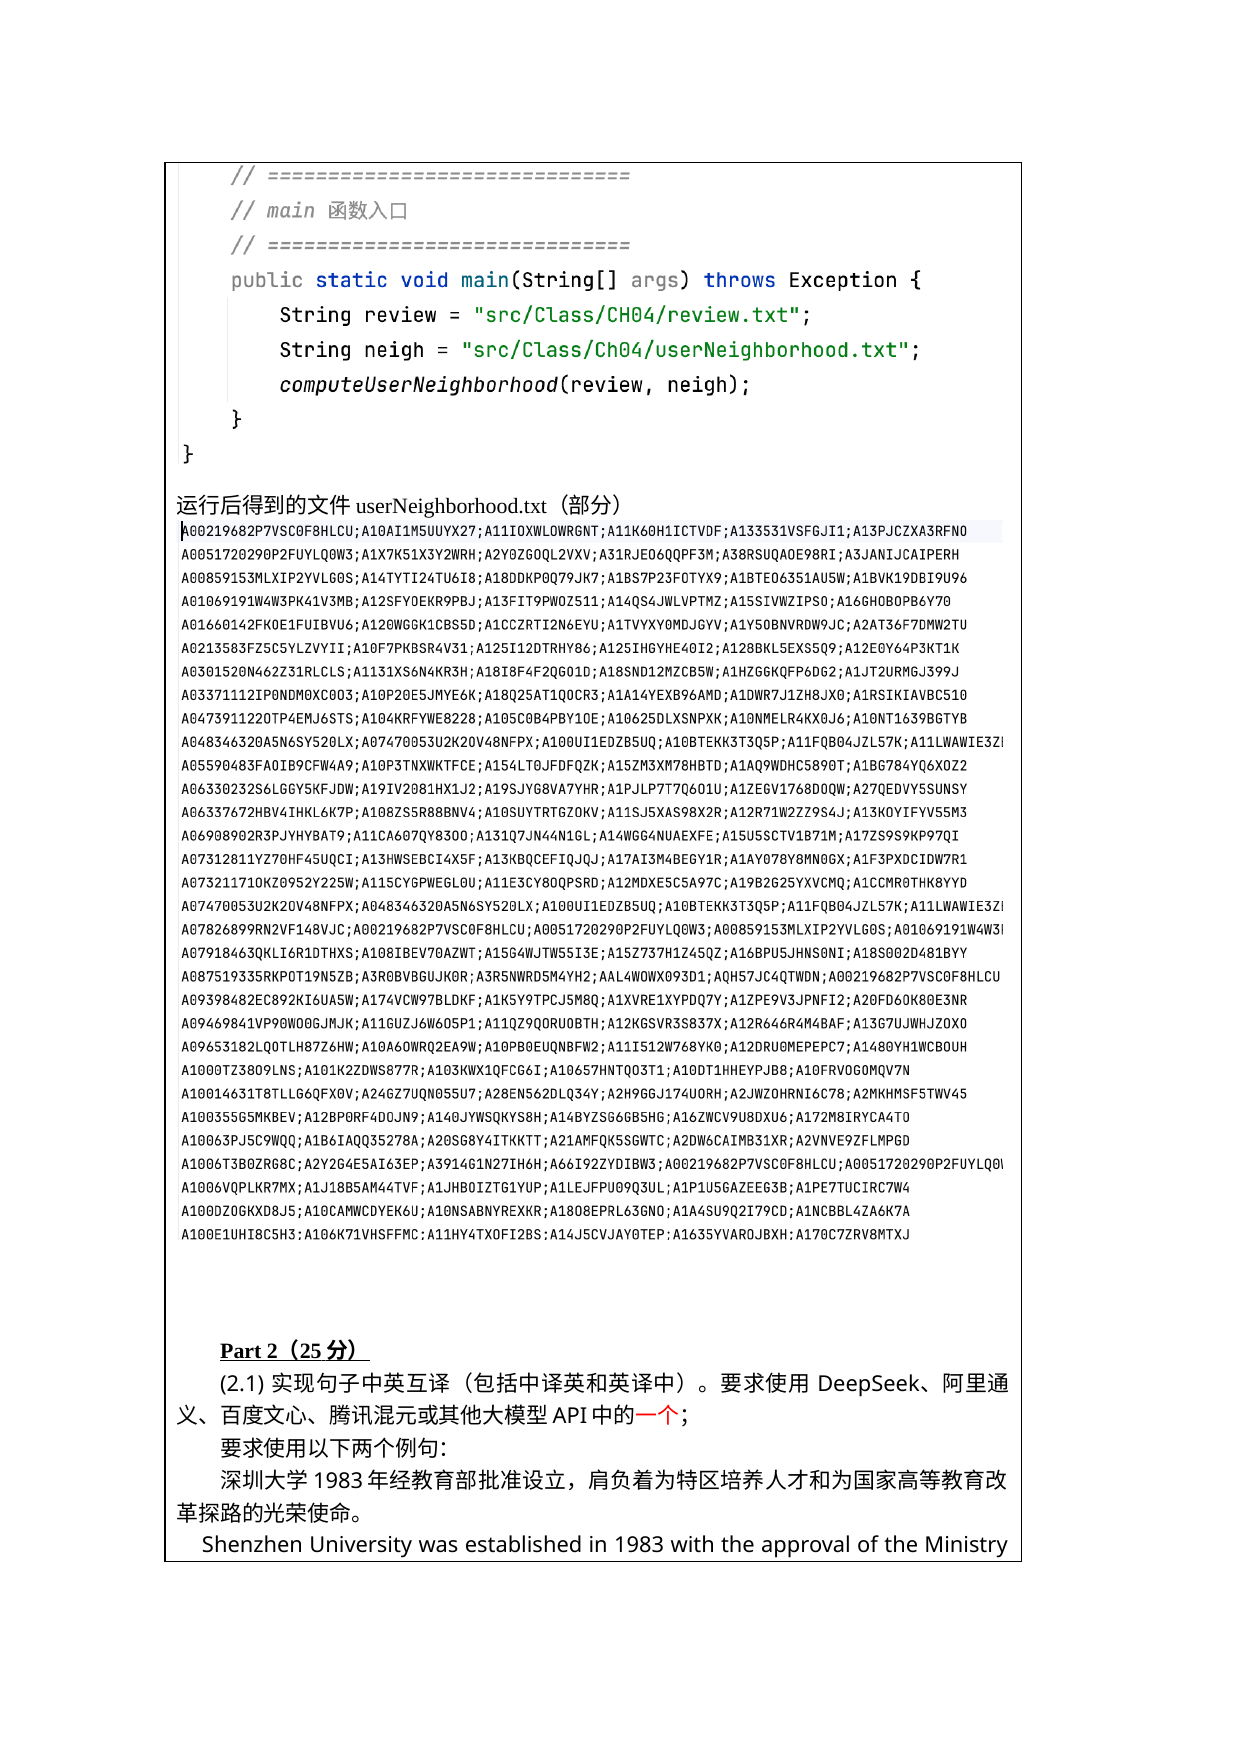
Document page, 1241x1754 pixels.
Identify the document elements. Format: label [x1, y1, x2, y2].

picture [176, 163, 1003, 464]
picture [176, 520, 1003, 1240]
table_header [166, 163, 1021, 1561]
